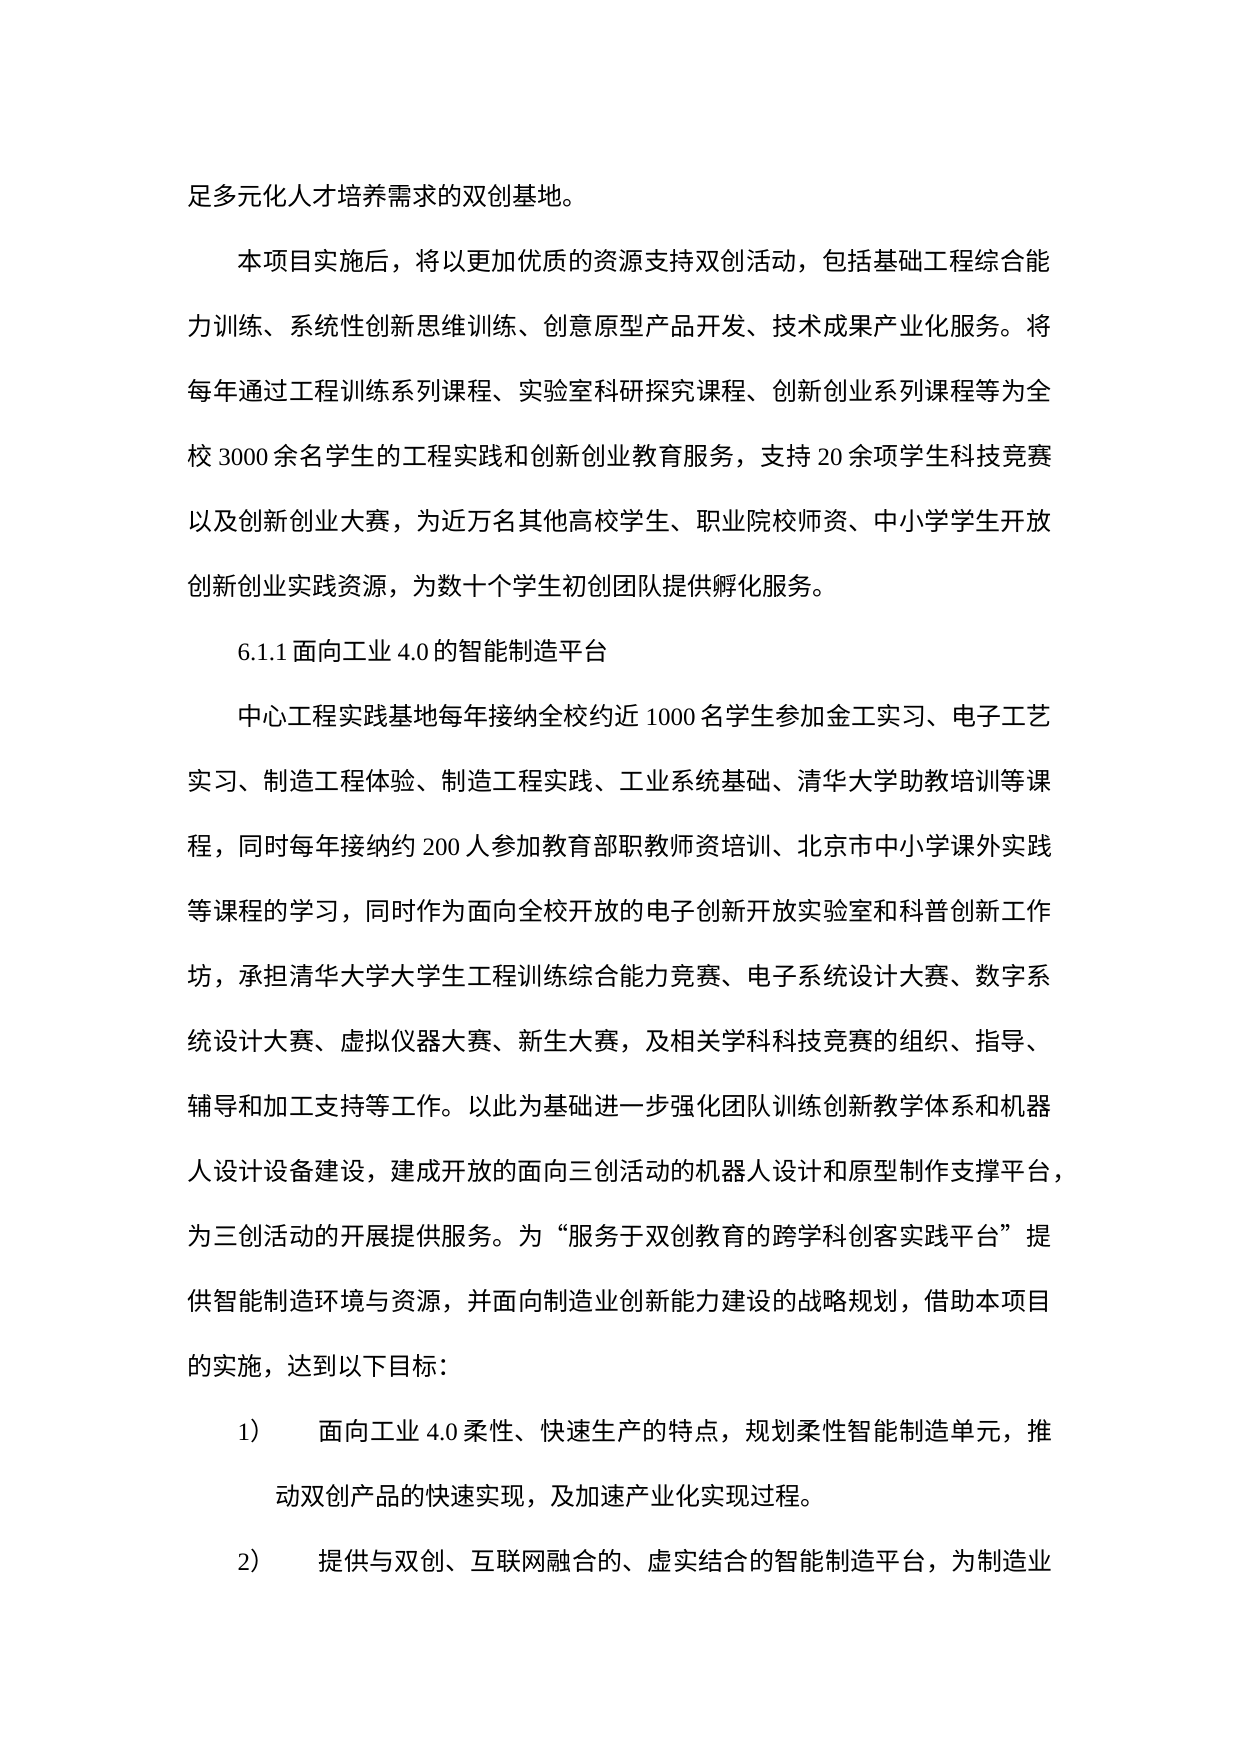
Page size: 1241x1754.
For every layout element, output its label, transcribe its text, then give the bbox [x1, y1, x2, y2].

text 中心工程实践基地每年接纳全校约近1000名学生参加金工实习、电子工艺实习、制造工程体验、制造工程实践、工业系统基础、清华大学助教培训等课程，同时每年接纳约200人参加教育部职教师资培训、北京市中小学课外实践等课程的学习，同时作为面向全校开放的电子创新开放实验室和科普创新工作坊，承担清华大学大学生工程训练综合能力竞赛、电子系统设计大赛、数字系统设计大赛、虚拟仪器大赛、新生大赛，及相关学科科技竞赛的组织、指导、辅导和加工支持等工作。以此为基础进一步强化团队训练创新教学体系和机器人设计设备建设，建成开放的面向三创活动的机器人设计和原型制作支撑平台，为三创活动的开展提供服务。为“服务于双创教育的跨学科创客实践平台”提供智能制造环境与资源，并面向制造业创新能力建设的战略规划，借助本项目的实施，达到以下目标： [187, 682, 1053, 1397]
text 本项目实施后，将以更加优质的资源支持双创活动，包括基础工程综合能力训练、系统性创新思维训练、创意原型产品开发、技术成果产业化服务。将每年通过工程训练系列课程、实验室科研探究课程、创新创业系列课程等为全校3000余名学生的工程实践和创新创业教育服务，支持20余项学生科技竞赛以及创新创业大赛，为近万名其他高校学生、职业院校师资、中小学学生开放创新创业实践资源，为数十个学生初创团队提供孵化服务。 [187, 227, 1053, 617]
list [237, 1527, 1053, 1592]
text 6.1.1面向工业4.0的智能制造平台 [237, 617, 1053, 682]
list 面向工业4.0柔性、快速生产的特点，规划柔性智能制造单元，推动双创产品的快速实现，及加速产业化实现过程。 [237, 1397, 1053, 1527]
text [187, 162, 1053, 227]
